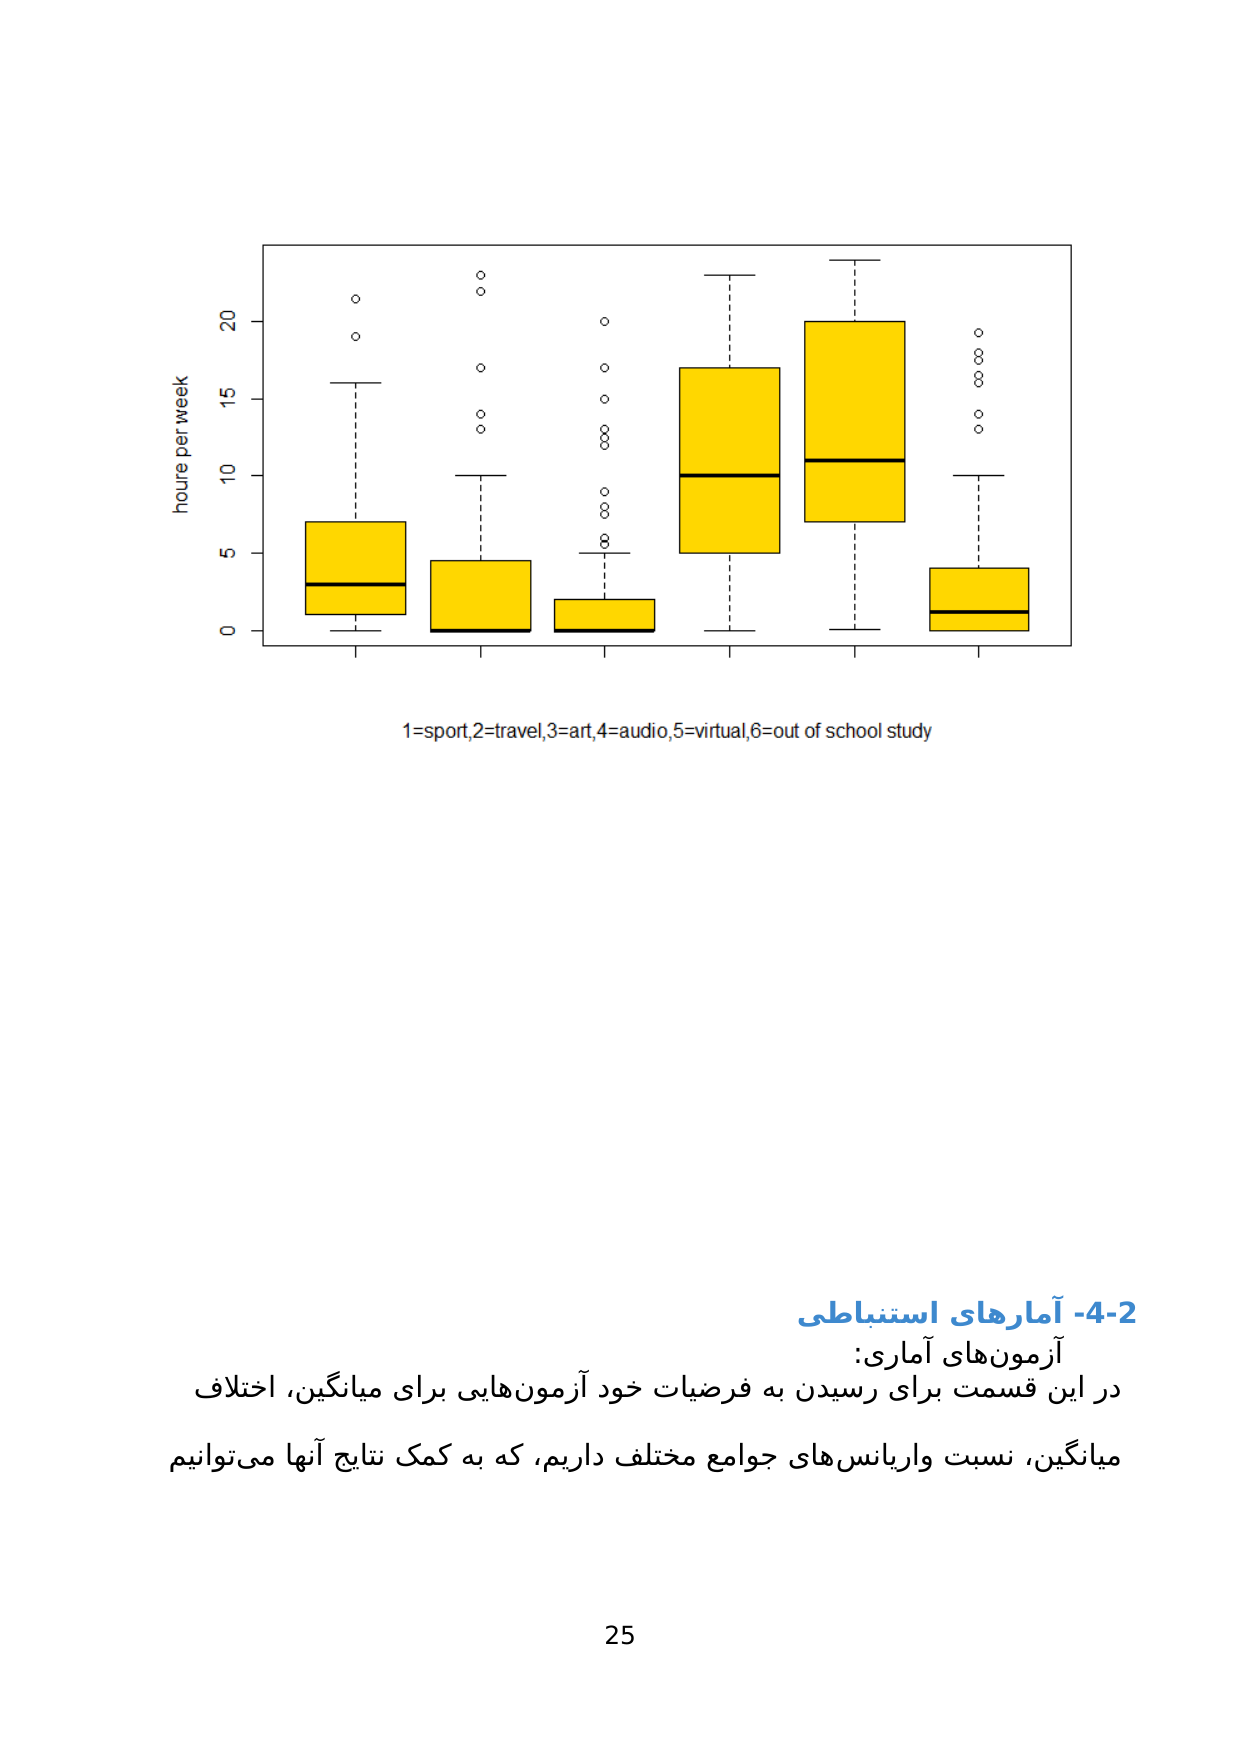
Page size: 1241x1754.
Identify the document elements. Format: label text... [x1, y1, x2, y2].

text آزمون‌های آماری: [118, 1336, 1063, 1370]
subtitle آمارهای استنباطی [118, 1296, 1063, 1330]
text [118, 1370, 1122, 1472]
picture [165, 147, 1122, 768]
